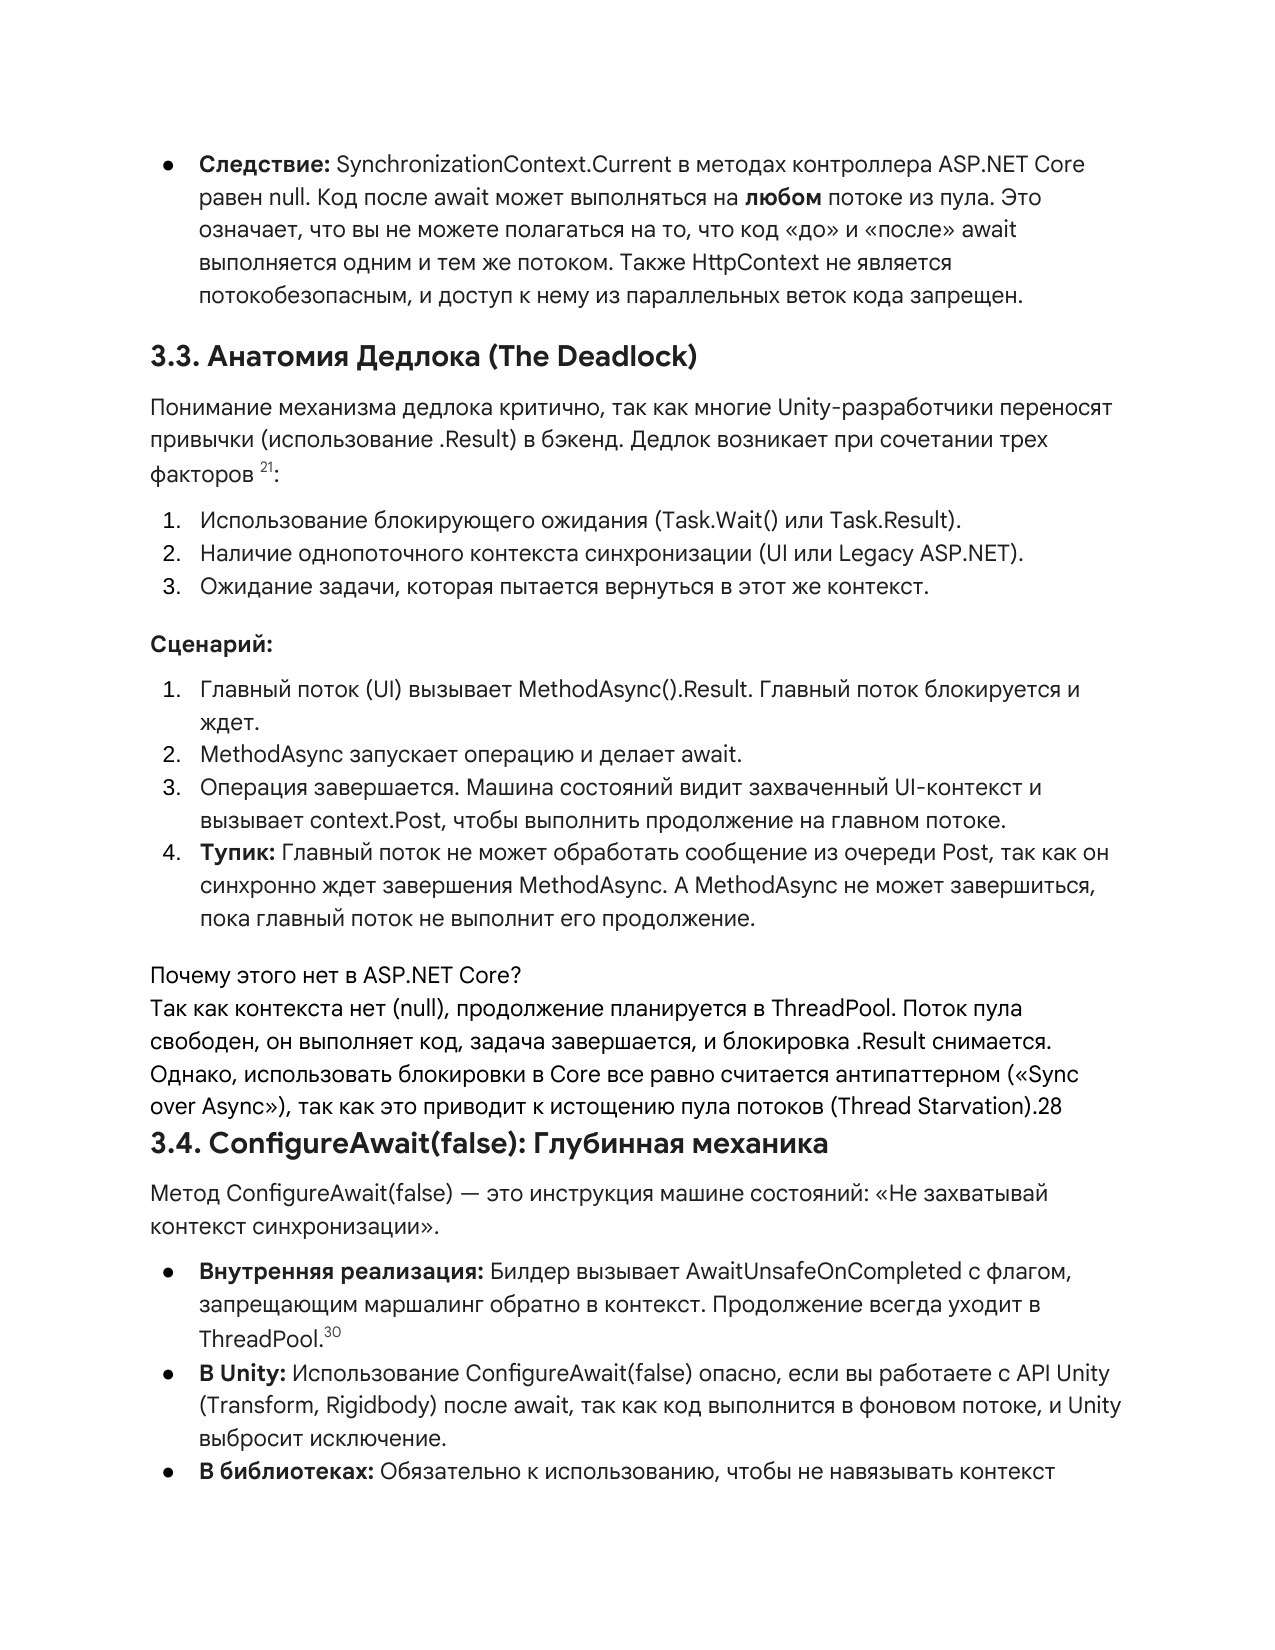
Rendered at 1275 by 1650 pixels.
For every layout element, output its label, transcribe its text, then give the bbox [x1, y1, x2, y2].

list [161, 1457, 1125, 1486]
text Сценарий: [150, 630, 1125, 659]
text Метод ConfigureAwait(false) — это инструкция машине состояний: «Не захватывай контекст синхронизации». [150, 1179, 1125, 1241]
list Ожидание задачи, которая пытается вернуться в этот же контекст. [162, 572, 1125, 601]
text Понимание механизма дедлока критично, так как многие Unity-разработчики переносят привычки (использование .Result) в бэкенд. Дедлок возникает при сочетании трех факторов 21: [150, 393, 1125, 490]
text Так как контекста нет (null), продолжение планируется в ThreadPool. Поток пула свободен, он выполняет код, задача завершается, и блокировка .Result снимается. Однако, использовать блокировки в Core все равно считается антипаттерном («Sync over Async»), так как это приводит к истощению пула потоков (Thread Starvation).28 [150, 994, 1125, 1121]
list Наличие однопоточного контекста синхронизации (UI или Legacy ASP.NET). [162, 539, 1125, 568]
list Внутренняя реализация: Билдер вызывает AwaitUnsafeOnCompleted с флагом, запрещающим маршалинг обратно в контекст. Продолжение всегда уходит в ThreadPool.30 [161, 1257, 1125, 1354]
list Главный поток (UI) вызывает MethodAsync().Result. Главный поток блокируется и ждет. [162, 675, 1125, 737]
subtitle 3.3. Анатомия Дедлока (The Deadlock) [150, 338, 1125, 375]
text Почему этого нет в ASP.NET Core? [150, 962, 1125, 991]
list Операция завершается. Машина состояний видит захваченный UI-контекст и вызывает context.Post, чтобы выполнить продолжение на главном потоке. [162, 773, 1125, 835]
list В Unity: Использование ConfigureAwait(false) опасно, если вы работаете с API Unity (Transform, Rigidbody) после await, так как код выполнится в фоновом потоке, и Unity выбросит исключение. [161, 1359, 1125, 1453]
list Следствие: SynchronizationContext.Current в методах контроллера ASP.NET Core равен null. Код после await может выполняться на любом потоке из пула. Это означает, что вы не можете полагаться на то, что код «до» и «после» await выполняется одним и тем же потоком. Также HttpContext не является потокобезопасным, и доступ к нему из параллельных веток кода запрещен. [161, 150, 1125, 309]
list Тупик: Главный поток не может обработать сообщение из очереди Post, так как он синхронно ждет завершения MethodAsync. А MethodAsync не может завершиться, пока главный поток не выполнит его продолжение. [162, 839, 1125, 933]
list Использование блокирующего ожидания (Task.Wait() или Task.Result). [162, 507, 1125, 536]
subtitle 3.4. ConfigureAwait(false): Глубинная механика [150, 1125, 1125, 1162]
list MethodAsync запускает операцию и делает await. [162, 741, 1125, 769]
